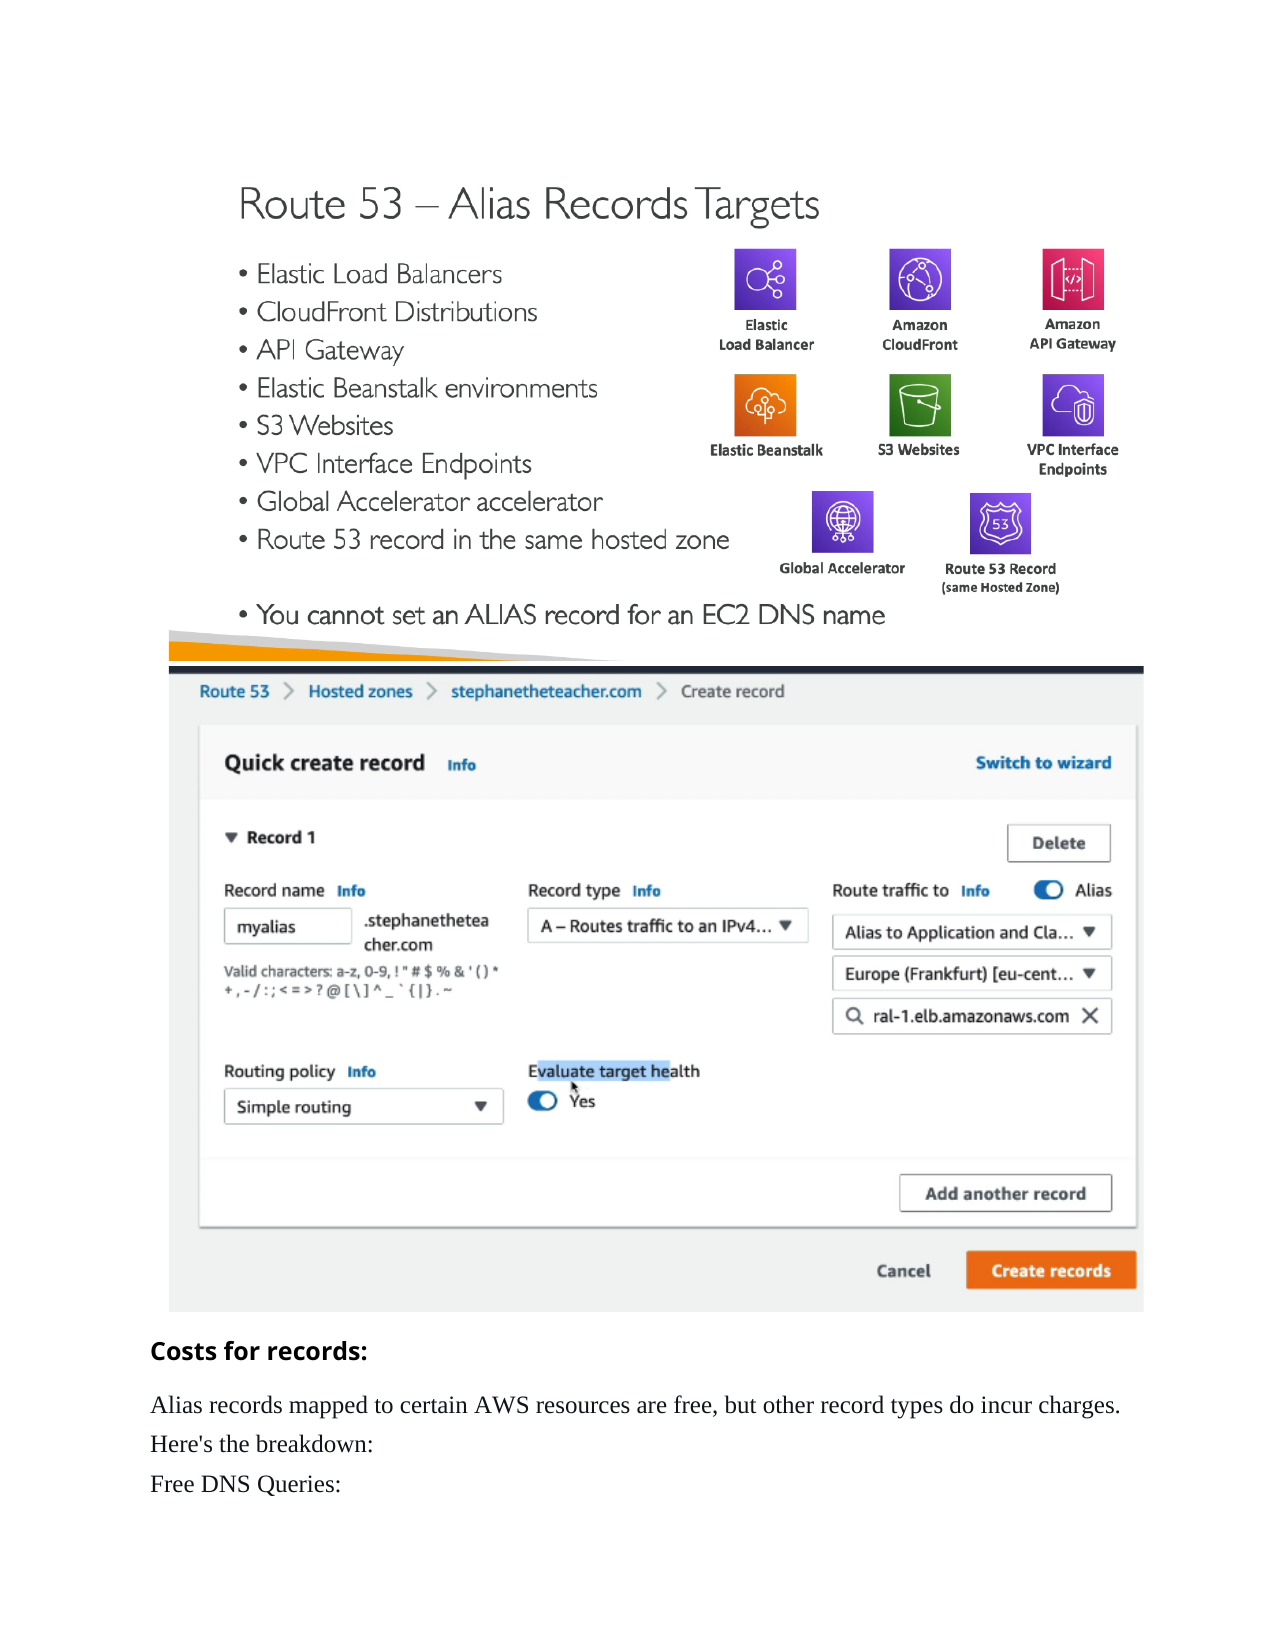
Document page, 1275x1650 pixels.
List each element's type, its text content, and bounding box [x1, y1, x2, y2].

text Alias records mapped to certain AWS resources are free, but other record types do incur charges. Here's the breakdown: [150, 1390, 1125, 1458]
text Free DNS Queries: [150, 1469, 1125, 1497]
text Costs for records: [150, 1334, 1125, 1368]
